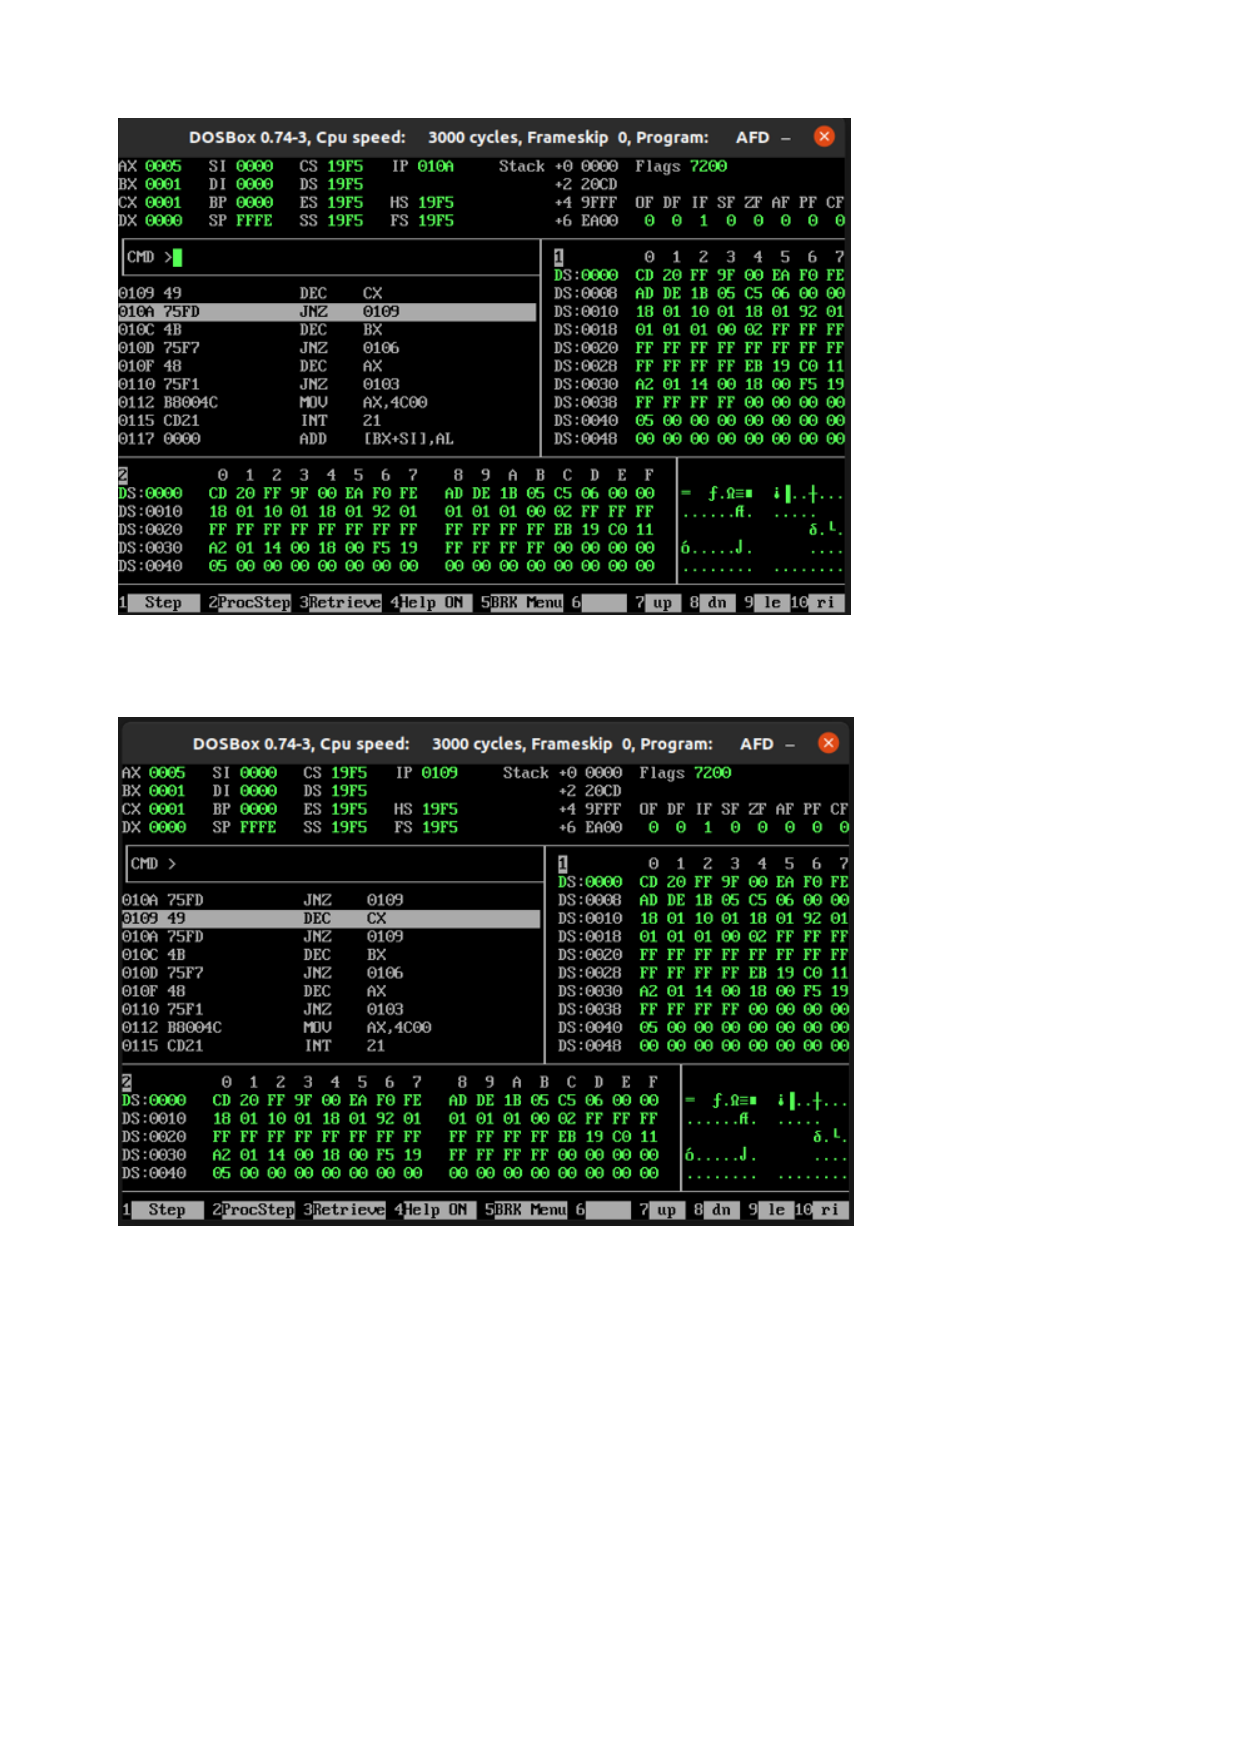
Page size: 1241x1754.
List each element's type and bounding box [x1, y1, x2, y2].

picture [118, 717, 854, 1226]
picture [118, 118, 851, 615]
